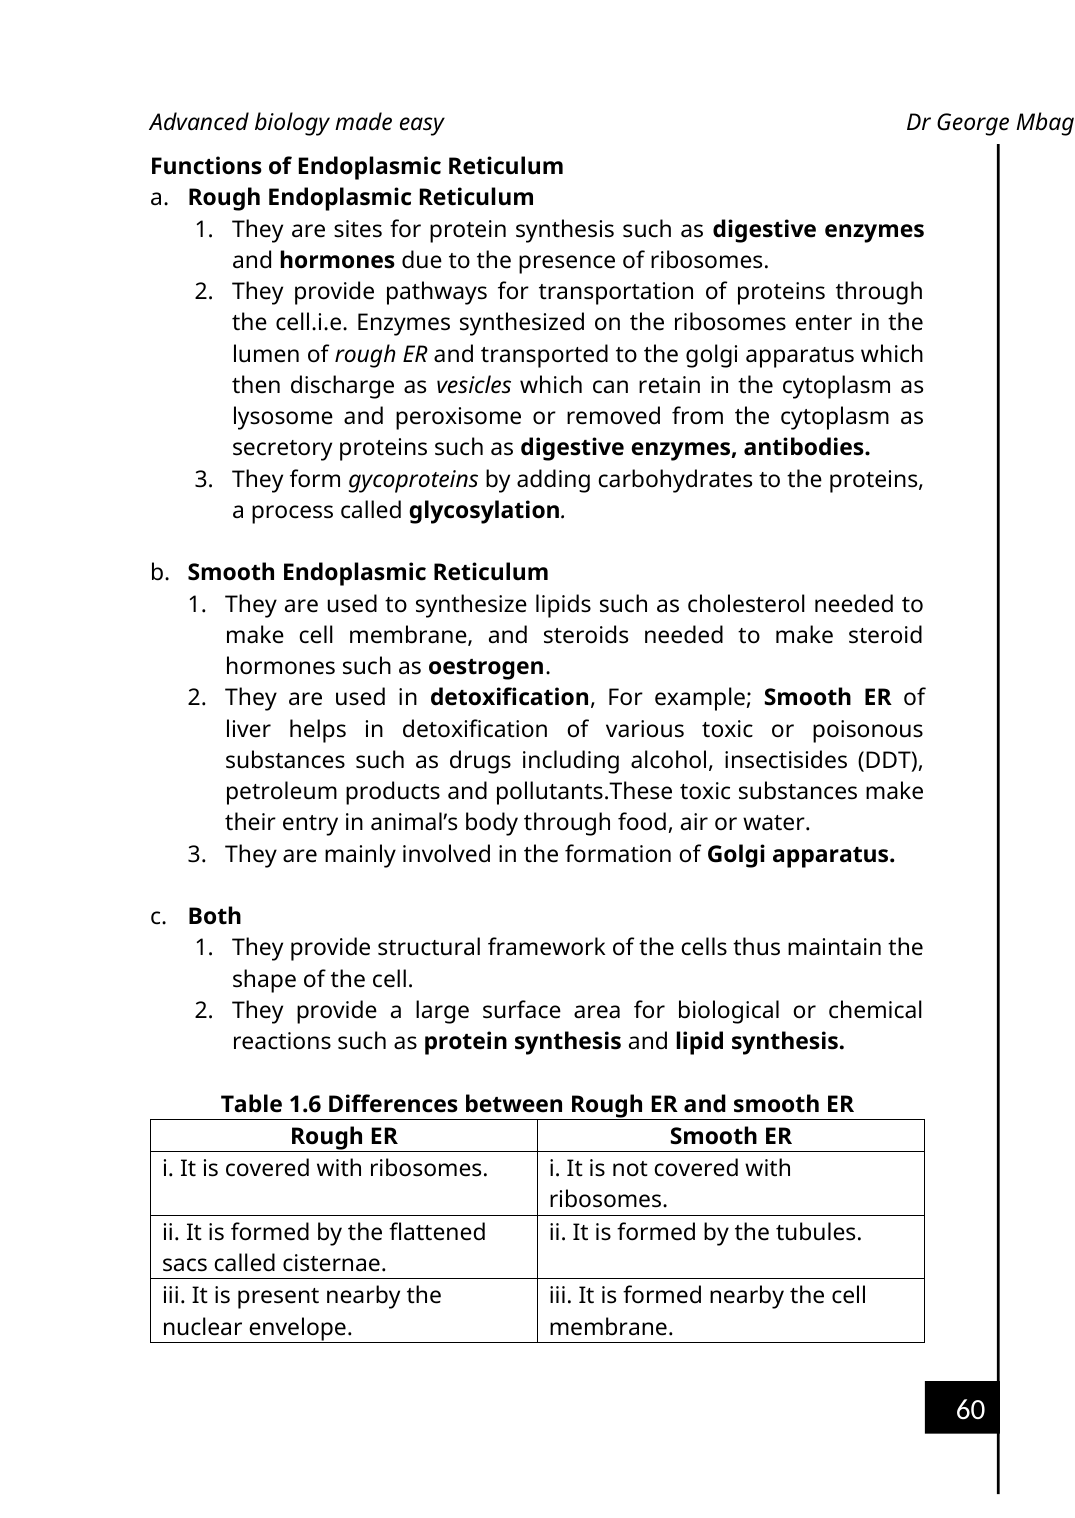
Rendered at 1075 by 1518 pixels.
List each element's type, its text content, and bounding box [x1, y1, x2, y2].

list Smooth Endoplasmic Reticulum [150, 556, 925, 587]
table_header Rough ER [151, 1120, 537, 1151]
list Rough Endoplasmic Reticulum [150, 181, 925, 212]
table_cell iii. It is present nearby the nuclear envelope. [151, 1279, 537, 1342]
table_cell ii. It is formed by the tubules. [538, 1216, 924, 1278]
list They provide structural framework of the cells thus maintain the shape of the cell. [194, 931, 925, 994]
table_cell ii. It is formed by the flattened sacs called cisternae. [151, 1216, 537, 1278]
text Functions of Endoplasmic Reticulum [150, 150, 925, 181]
list They provide pathways for transportation of proteins through the cell.i.e. Enzymes synthesized on the ribosomes enter in the lumen of rough ER and transported to the golgi apparatus which then discharge as vesicles which can retain in the cytoplasm as lysosome and peroxisome or removed from the cytoplasm as secretory proteins such as digestive enzymes, antibodies. [194, 275, 925, 462]
list They provide a large surface area for biological or chemical reactions such as protein synthesis and lipid synthesis. [194, 994, 925, 1056]
list They are used in detoxification, For example; Smooth ER of liver helps in detoxification of various toxic or poisonous substances such as drugs including alcohol, insectisides (DDT), petroleum products and pollutants.These toxic substances make their entry in animal’s body through food, air or water. [187, 681, 925, 837]
text Table 1.6 Differences between Rough ER and smooth ER [150, 1087, 925, 1119]
table_header Smooth ER [538, 1120, 924, 1151]
list They are mainly involved in the formation of Golgi apparatus. [187, 837, 925, 869]
table_cell i. It is not covered with ribosomes. [538, 1152, 924, 1214]
list Both [150, 900, 925, 931]
table_cell iii. It is formed nearby the cell membrane. [538, 1279, 924, 1342]
table_cell i. It is covered with ribosomes. [151, 1152, 537, 1214]
list They are used to synthesize lipids such as cholesterol needed to make cell membrane, and steroids needed to make steroid hormones such as oestrogen. [187, 587, 925, 681]
list They are sites for protein synthesis such as digestive enzymes and hormones due to the presence of ribosomes. [194, 212, 925, 275]
list They form gycoproteins by adding carbohydrates to the proteins, a process called glycosylation. [194, 462, 925, 525]
